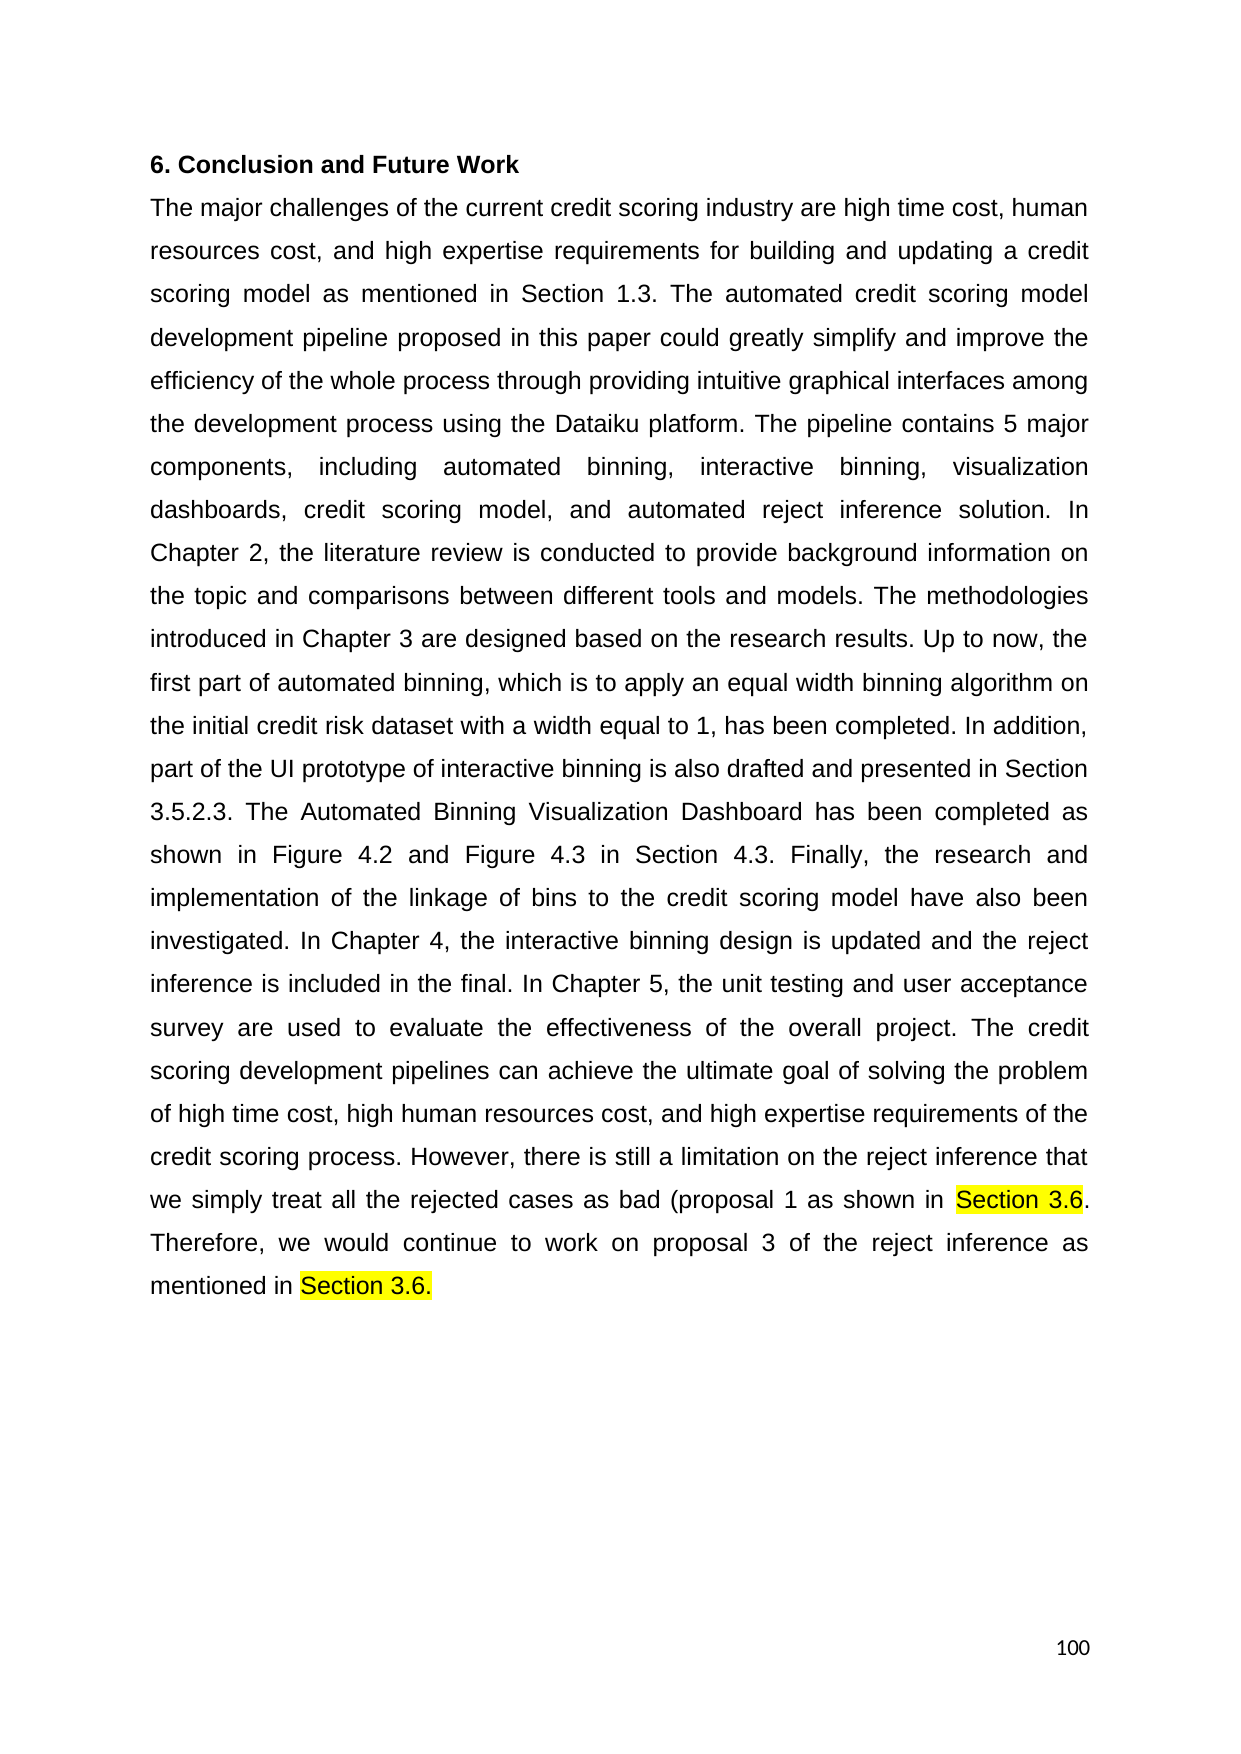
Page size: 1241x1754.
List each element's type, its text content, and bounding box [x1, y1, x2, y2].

text The major challenges of the current credit scoring industry are high time cost, human resources cost, and high expertise requirements for building and updating a credit scoring model as mentioned in Section 1.3. The automated credit scoring model development pipeline proposed in this paper could greatly simplify and improve the efficiency of the whole process through providing intuitive graphical interfaces among the development process using the Dataiku platform. The pipeline contains 5 major components, including automated binning, interactive binning, visualization dashboards, credit scoring model, and automated reject inference solution. In Chapter 2, the literature review is conducted to provide background information on the topic and comparisons between different tools and models. The methodologies introduced in Chapter 3 are designed based on the research results. Up to now, the first part of automated binning, which is to apply an equal width binning algorithm on the initial credit risk dataset with a width equal to 1, has been completed. In addition, part of the UI prototype of interactive binning is also drafted and presented in Section 3.5.2.3. The Automated Binning Visualization Dashboard has been completed as shown in Figure 4.2 and Figure 4.3 in Section 4.3. Finally, the research and implementation of the linkage of bins to the credit scoring model have also been investigated. In Chapter 4, the interactive binning design is updated and the reject inference is included in the final. In Chapter 5, the unit testing and user acceptance survey are used to evaluate the effectiveness of the overall project. The credit scoring development pipelines can achieve the ultimate goal of solving the problem of high time cost, high human resources cost, and high expertise requirements of the credit scoring process. However, there is still a limitation on the reject inference that we simply treat all the rejected cases as bad (proposal 1 as shown in Section 3.6. Therefore, we would continue to work on proposal 3 of the reject inference as mentioned in Section 3.6. [150, 193, 1090, 1300]
text 6. Conclusion and Future Work [150, 150, 1090, 179]
